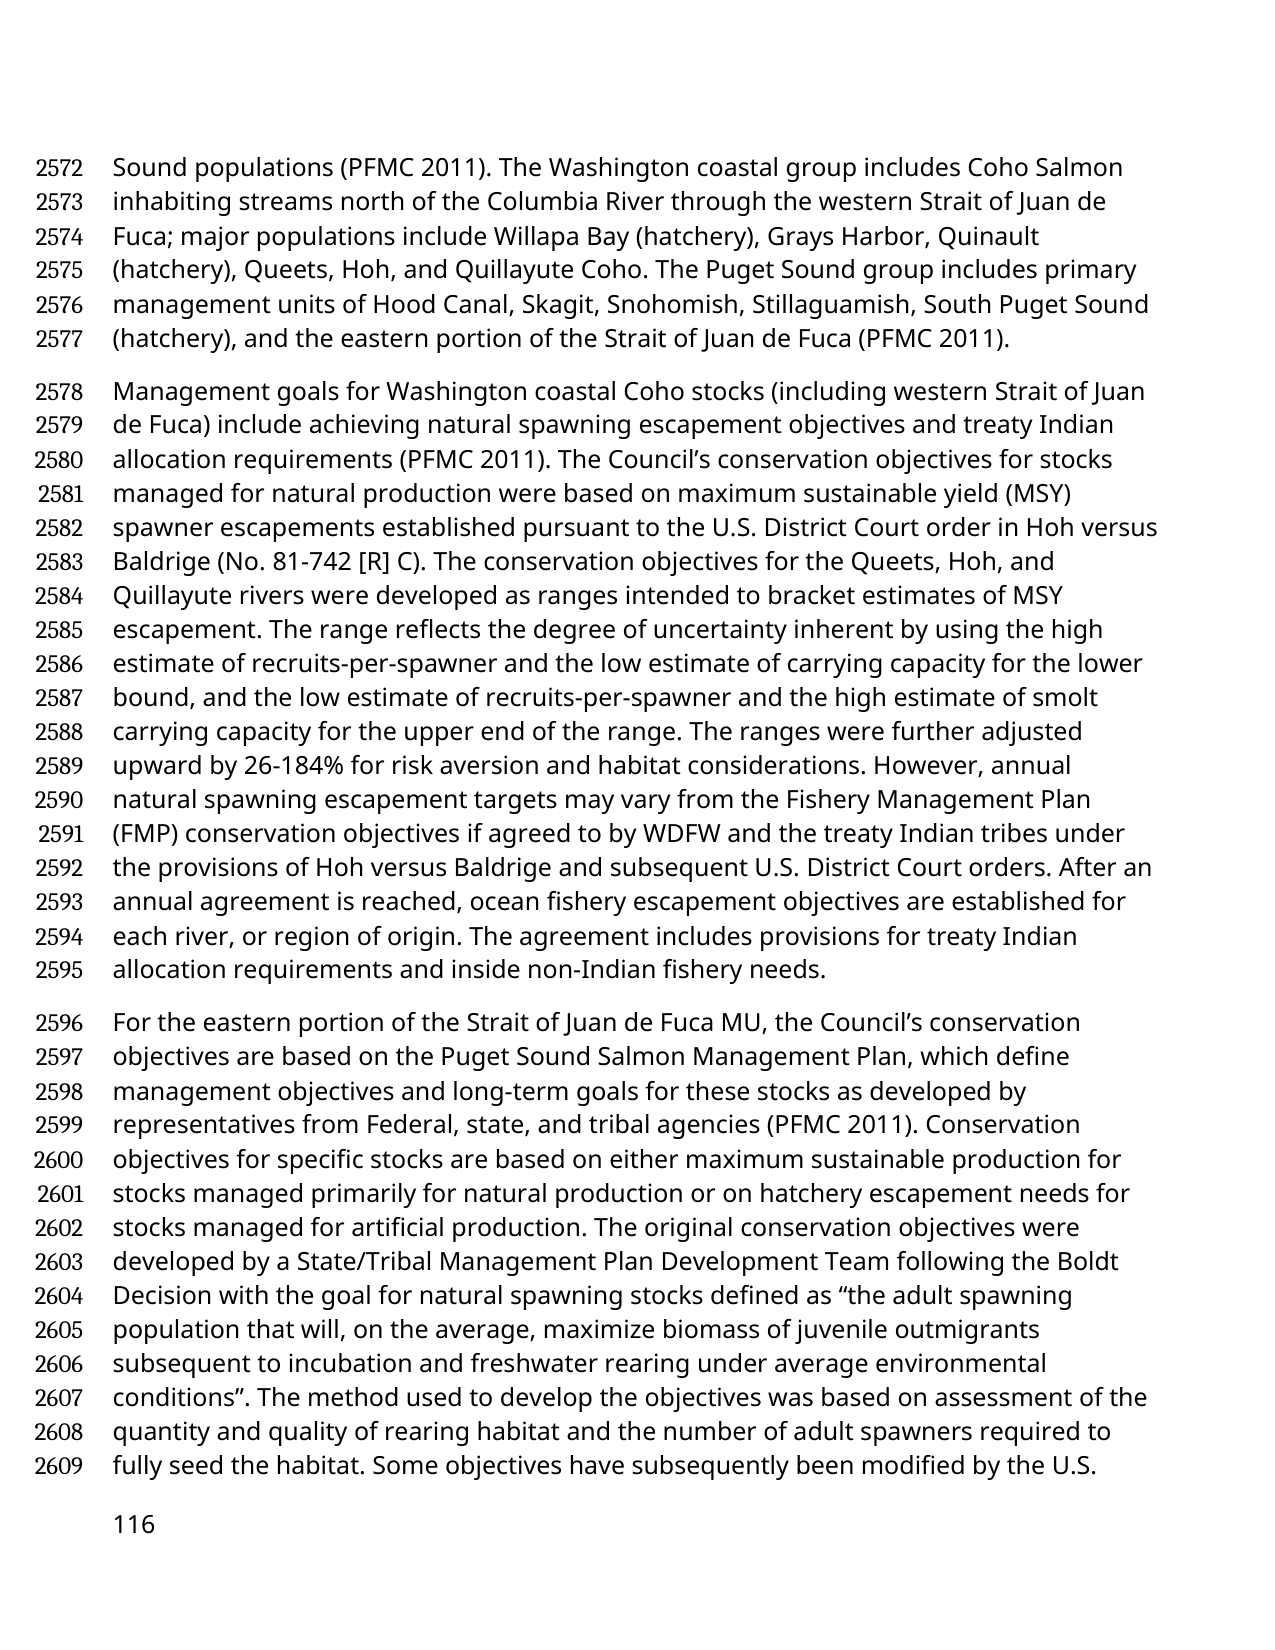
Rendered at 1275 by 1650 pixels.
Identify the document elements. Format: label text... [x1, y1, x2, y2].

text Management goals for Washington coastal Coho stocks (including western Strait of Juan de Fuca) include achieving natural spawning escapement objectives and treaty Indian allocation requirements (PFMC 2011). The Council’s conservation objectives for stocks managed for natural production were based on maximum sustainable yield (MSY) spawner escapements established pursuant to the U.S. District Court order in Hoh versus Baldrige (No. 81-742 [R] C). The conservation objectives for the Queets, Hoh, and Quillayute rivers were developed as ranges intended to bracket estimates of MSY escapement. The range reflects the degree of uncertainty inherent by using the high estimate of recruits-per-spawner and the low estimate of carrying capacity for the lower bound, and the low estimate of recruits-per-spawner and the high estimate of smolt carrying capacity for the upper end of the range. The ranges were further adjusted upward by 26-184% for risk aversion and habitat considerations. However, annual natural spawning escapement targets may vary from the Fishery Management Plan (FMP) conservation objectives if agreed to by WDFW and the treaty Indian tribes under the provisions of Hoh versus Baldrige and subsequent U.S. District Court orders. After an annual agreement is reached, ocean fishery escapement objectives are established for each river, or region of origin. The agreement includes provisions for treaty Indian allocation requirements and inside non-Indian fishery needs. [112, 373, 1162, 986]
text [112, 1005, 1162, 1482]
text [112, 150, 1162, 354]
